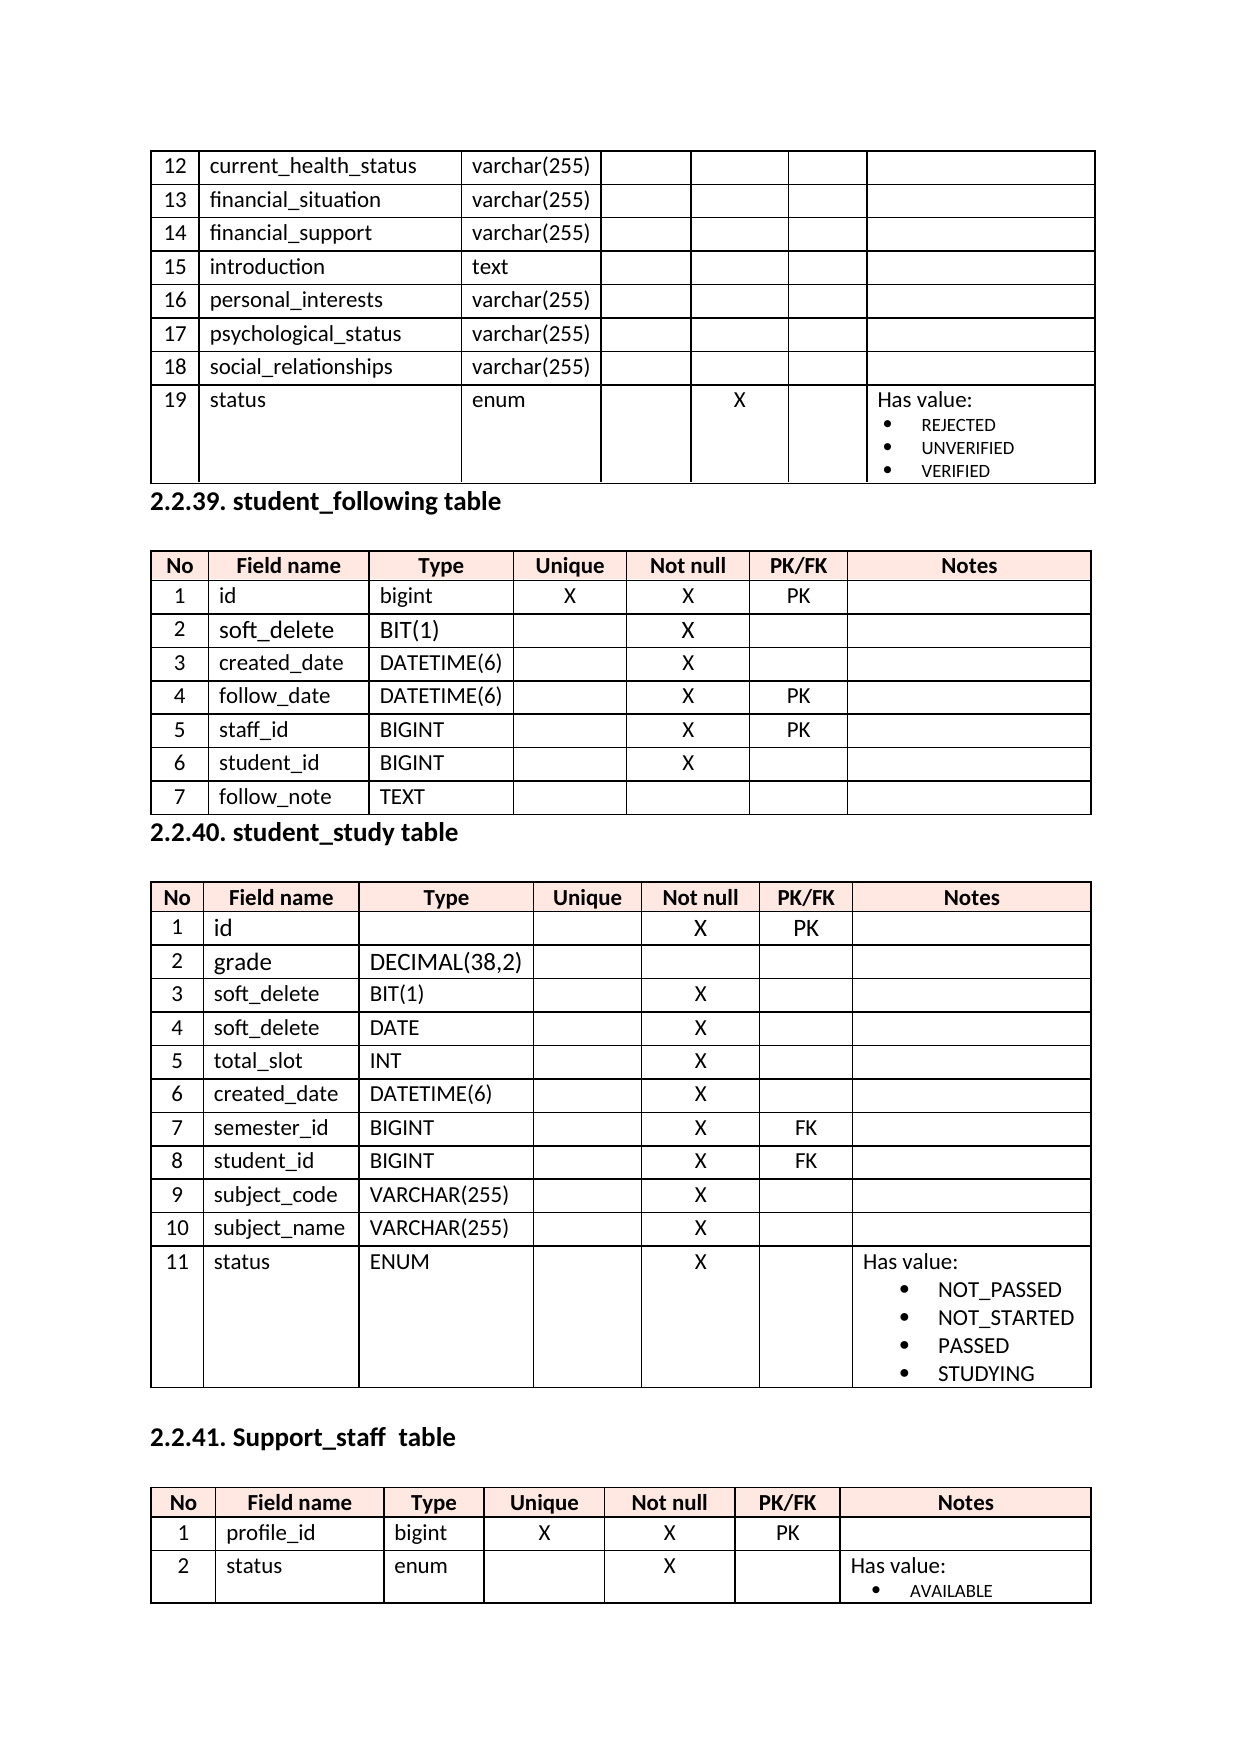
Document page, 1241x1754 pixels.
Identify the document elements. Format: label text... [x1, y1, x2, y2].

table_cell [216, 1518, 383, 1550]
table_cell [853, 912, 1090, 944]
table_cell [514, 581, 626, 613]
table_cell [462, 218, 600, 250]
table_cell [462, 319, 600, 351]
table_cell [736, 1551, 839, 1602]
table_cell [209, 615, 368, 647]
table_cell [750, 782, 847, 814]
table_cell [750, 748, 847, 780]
subtitle 2.2.41. Support_staff table [150, 1421, 1090, 1454]
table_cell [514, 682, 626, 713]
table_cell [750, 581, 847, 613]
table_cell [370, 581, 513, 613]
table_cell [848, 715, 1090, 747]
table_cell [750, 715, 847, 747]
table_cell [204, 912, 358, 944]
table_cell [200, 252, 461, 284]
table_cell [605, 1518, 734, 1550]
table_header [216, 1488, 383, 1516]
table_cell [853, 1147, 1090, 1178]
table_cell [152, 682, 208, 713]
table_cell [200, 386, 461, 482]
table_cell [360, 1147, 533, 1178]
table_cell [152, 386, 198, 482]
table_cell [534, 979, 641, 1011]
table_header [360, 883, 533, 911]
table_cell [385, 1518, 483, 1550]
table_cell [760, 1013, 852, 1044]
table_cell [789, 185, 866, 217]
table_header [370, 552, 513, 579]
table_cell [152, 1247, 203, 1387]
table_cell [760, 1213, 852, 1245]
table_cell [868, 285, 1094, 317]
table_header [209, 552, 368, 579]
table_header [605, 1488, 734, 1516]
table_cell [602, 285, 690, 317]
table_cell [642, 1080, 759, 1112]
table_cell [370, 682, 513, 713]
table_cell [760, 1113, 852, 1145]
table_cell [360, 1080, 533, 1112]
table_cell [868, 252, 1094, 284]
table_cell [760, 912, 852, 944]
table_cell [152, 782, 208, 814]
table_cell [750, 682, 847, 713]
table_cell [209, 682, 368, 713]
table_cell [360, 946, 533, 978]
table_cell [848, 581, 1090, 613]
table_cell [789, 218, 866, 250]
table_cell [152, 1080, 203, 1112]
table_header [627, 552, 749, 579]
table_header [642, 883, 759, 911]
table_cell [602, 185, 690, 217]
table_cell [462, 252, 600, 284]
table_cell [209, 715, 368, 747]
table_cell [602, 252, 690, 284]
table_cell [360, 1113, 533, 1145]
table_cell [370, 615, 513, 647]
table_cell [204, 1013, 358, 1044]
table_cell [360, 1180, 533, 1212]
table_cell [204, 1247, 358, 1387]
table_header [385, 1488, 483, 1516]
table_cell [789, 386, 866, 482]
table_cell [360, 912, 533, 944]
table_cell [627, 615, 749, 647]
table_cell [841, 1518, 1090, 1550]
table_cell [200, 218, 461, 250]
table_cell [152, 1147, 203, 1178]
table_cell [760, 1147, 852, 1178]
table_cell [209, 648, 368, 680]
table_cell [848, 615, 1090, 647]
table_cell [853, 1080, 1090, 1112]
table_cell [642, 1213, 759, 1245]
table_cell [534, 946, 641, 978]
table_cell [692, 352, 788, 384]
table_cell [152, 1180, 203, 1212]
subtitle 2.2.40. student_study table [150, 815, 1090, 848]
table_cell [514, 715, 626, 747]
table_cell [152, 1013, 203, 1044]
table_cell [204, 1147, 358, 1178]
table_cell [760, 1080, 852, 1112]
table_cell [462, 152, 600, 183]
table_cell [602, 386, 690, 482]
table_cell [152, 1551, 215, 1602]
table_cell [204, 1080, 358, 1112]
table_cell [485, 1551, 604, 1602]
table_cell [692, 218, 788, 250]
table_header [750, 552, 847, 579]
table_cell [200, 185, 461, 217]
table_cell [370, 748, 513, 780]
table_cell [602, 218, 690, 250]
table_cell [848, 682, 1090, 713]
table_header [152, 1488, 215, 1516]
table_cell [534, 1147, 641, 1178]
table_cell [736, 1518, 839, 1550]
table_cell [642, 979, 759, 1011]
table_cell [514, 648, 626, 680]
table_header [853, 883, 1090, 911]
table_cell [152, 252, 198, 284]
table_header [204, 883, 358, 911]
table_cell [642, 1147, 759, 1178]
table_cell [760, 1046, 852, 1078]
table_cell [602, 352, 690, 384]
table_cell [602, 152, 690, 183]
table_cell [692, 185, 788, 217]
subtitle 2.2.39. student_following table [150, 484, 1090, 517]
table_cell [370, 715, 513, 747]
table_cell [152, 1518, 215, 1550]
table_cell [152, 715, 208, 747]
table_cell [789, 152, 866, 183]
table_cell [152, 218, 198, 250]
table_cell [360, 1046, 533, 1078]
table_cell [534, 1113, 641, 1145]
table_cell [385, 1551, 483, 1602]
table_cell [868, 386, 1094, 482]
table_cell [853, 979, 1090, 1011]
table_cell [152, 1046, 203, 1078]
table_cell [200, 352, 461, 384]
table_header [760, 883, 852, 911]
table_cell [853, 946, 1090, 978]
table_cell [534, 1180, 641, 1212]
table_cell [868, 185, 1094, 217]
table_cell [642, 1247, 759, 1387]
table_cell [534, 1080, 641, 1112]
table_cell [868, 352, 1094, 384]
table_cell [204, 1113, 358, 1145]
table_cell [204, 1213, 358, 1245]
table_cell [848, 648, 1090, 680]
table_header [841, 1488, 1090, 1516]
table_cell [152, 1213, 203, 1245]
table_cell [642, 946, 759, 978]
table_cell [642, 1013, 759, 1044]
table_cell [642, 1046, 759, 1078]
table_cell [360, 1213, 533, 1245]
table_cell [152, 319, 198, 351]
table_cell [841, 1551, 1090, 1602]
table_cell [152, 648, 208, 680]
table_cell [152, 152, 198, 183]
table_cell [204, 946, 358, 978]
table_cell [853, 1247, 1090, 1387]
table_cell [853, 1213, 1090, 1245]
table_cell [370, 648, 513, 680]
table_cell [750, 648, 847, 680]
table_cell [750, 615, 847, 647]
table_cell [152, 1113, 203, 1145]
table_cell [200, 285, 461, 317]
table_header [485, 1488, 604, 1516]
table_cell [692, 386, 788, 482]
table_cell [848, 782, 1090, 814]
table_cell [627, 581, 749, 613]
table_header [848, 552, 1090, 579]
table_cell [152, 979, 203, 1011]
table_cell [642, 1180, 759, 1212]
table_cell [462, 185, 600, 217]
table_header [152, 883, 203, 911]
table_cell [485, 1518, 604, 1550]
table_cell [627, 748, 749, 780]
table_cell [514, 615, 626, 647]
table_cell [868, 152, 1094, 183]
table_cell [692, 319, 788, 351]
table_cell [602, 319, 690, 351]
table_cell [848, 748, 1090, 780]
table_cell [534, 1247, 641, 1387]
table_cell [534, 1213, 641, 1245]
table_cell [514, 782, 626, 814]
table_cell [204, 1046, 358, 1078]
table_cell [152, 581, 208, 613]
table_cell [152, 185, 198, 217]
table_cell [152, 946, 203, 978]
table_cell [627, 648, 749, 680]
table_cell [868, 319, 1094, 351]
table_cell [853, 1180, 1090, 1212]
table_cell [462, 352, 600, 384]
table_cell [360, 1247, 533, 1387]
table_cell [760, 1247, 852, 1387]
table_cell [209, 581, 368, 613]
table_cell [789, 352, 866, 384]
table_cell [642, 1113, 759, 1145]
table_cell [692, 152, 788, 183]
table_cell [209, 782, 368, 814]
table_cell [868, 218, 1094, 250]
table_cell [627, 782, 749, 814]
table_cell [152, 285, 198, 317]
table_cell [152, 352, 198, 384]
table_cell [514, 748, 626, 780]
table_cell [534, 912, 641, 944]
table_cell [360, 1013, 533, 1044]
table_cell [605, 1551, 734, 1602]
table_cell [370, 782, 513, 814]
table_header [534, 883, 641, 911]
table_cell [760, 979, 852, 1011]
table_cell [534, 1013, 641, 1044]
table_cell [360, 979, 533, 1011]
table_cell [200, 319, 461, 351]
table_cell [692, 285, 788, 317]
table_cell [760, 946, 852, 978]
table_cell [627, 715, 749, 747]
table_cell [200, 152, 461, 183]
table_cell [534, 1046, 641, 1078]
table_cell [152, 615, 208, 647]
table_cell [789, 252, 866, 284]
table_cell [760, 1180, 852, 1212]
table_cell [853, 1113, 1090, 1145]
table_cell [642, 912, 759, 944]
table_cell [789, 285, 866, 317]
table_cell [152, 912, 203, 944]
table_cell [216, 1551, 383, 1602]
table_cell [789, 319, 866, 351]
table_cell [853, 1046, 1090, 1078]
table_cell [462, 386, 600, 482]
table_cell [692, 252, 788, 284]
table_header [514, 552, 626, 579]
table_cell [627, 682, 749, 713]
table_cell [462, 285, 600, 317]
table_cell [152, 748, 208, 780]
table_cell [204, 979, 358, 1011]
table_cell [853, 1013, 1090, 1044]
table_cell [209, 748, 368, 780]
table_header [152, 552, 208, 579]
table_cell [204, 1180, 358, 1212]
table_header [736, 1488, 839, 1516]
